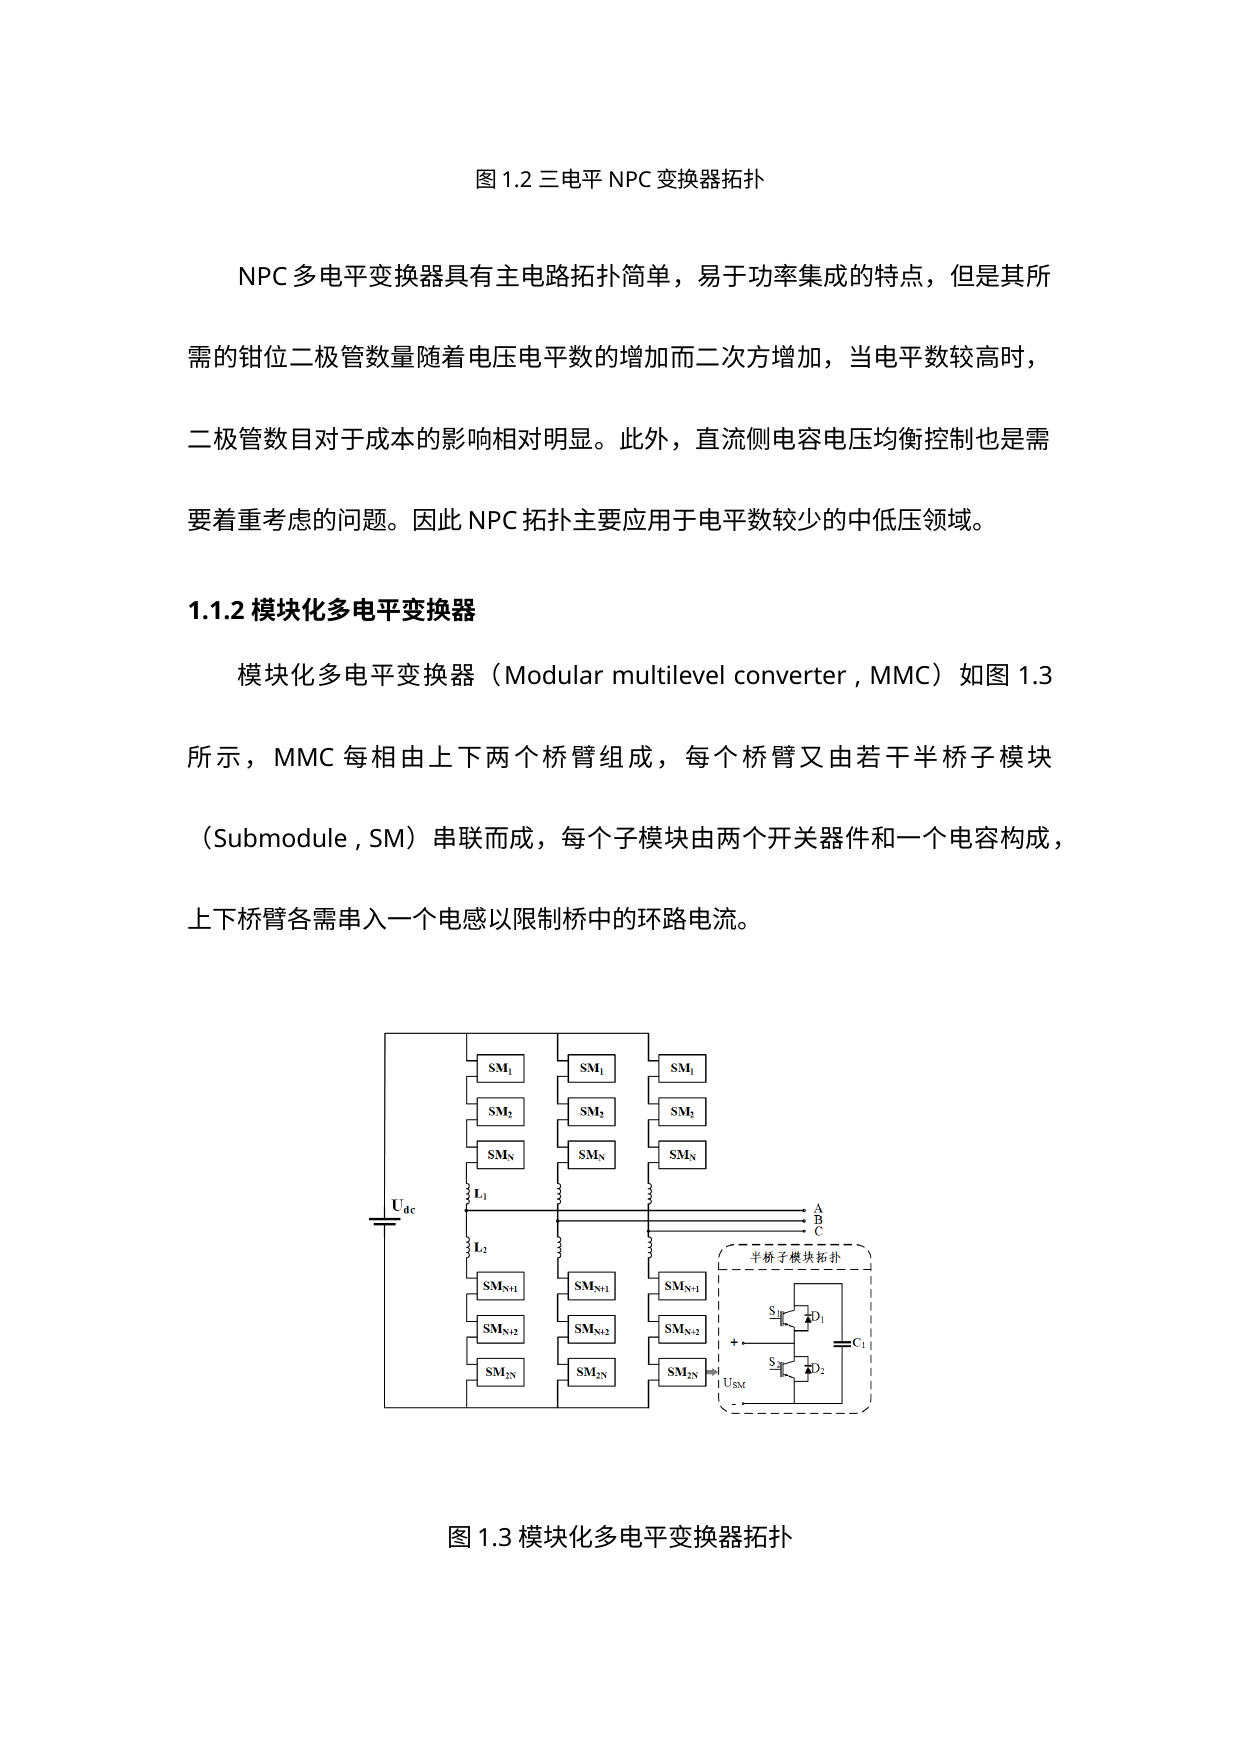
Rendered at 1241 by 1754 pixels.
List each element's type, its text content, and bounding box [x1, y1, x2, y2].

picture [368, 1032, 872, 1417]
text 图1.3 模块化多电平变换器拓扑 [187, 1503, 1053, 1568]
text NPC多电平变换器具有主电路拓扑简单，易于功率集成的特点，但是其所需的钳位二极管数量随着电压电平数的增加而二次方增加，当电平数较高时，二极管数目对于成本的影响相对明显。此外，直流侧电容电压均衡控制也是需要着重考虑的问题。因此NPC拓扑主要应用于电平数较少的中低压领域。 [187, 242, 1053, 551]
subtitle 1.1.2 模块化多电平变换器 [187, 576, 1053, 641]
text 模块化多电平变换器（Modular multilevel converter , MMC）如图1.3所示，MMC每相由上下两个桥臂组成，每个桥臂又由若干半桥子模块（Submodule , SM）串联而成，每个子模块由两个开关器件和一个电容构成，上下桥臂各需串入一个电感以限制桥中的环路电流。 [187, 641, 1053, 950]
text 图1.2 三电平NPC变换器拓扑 [187, 162, 1053, 194]
